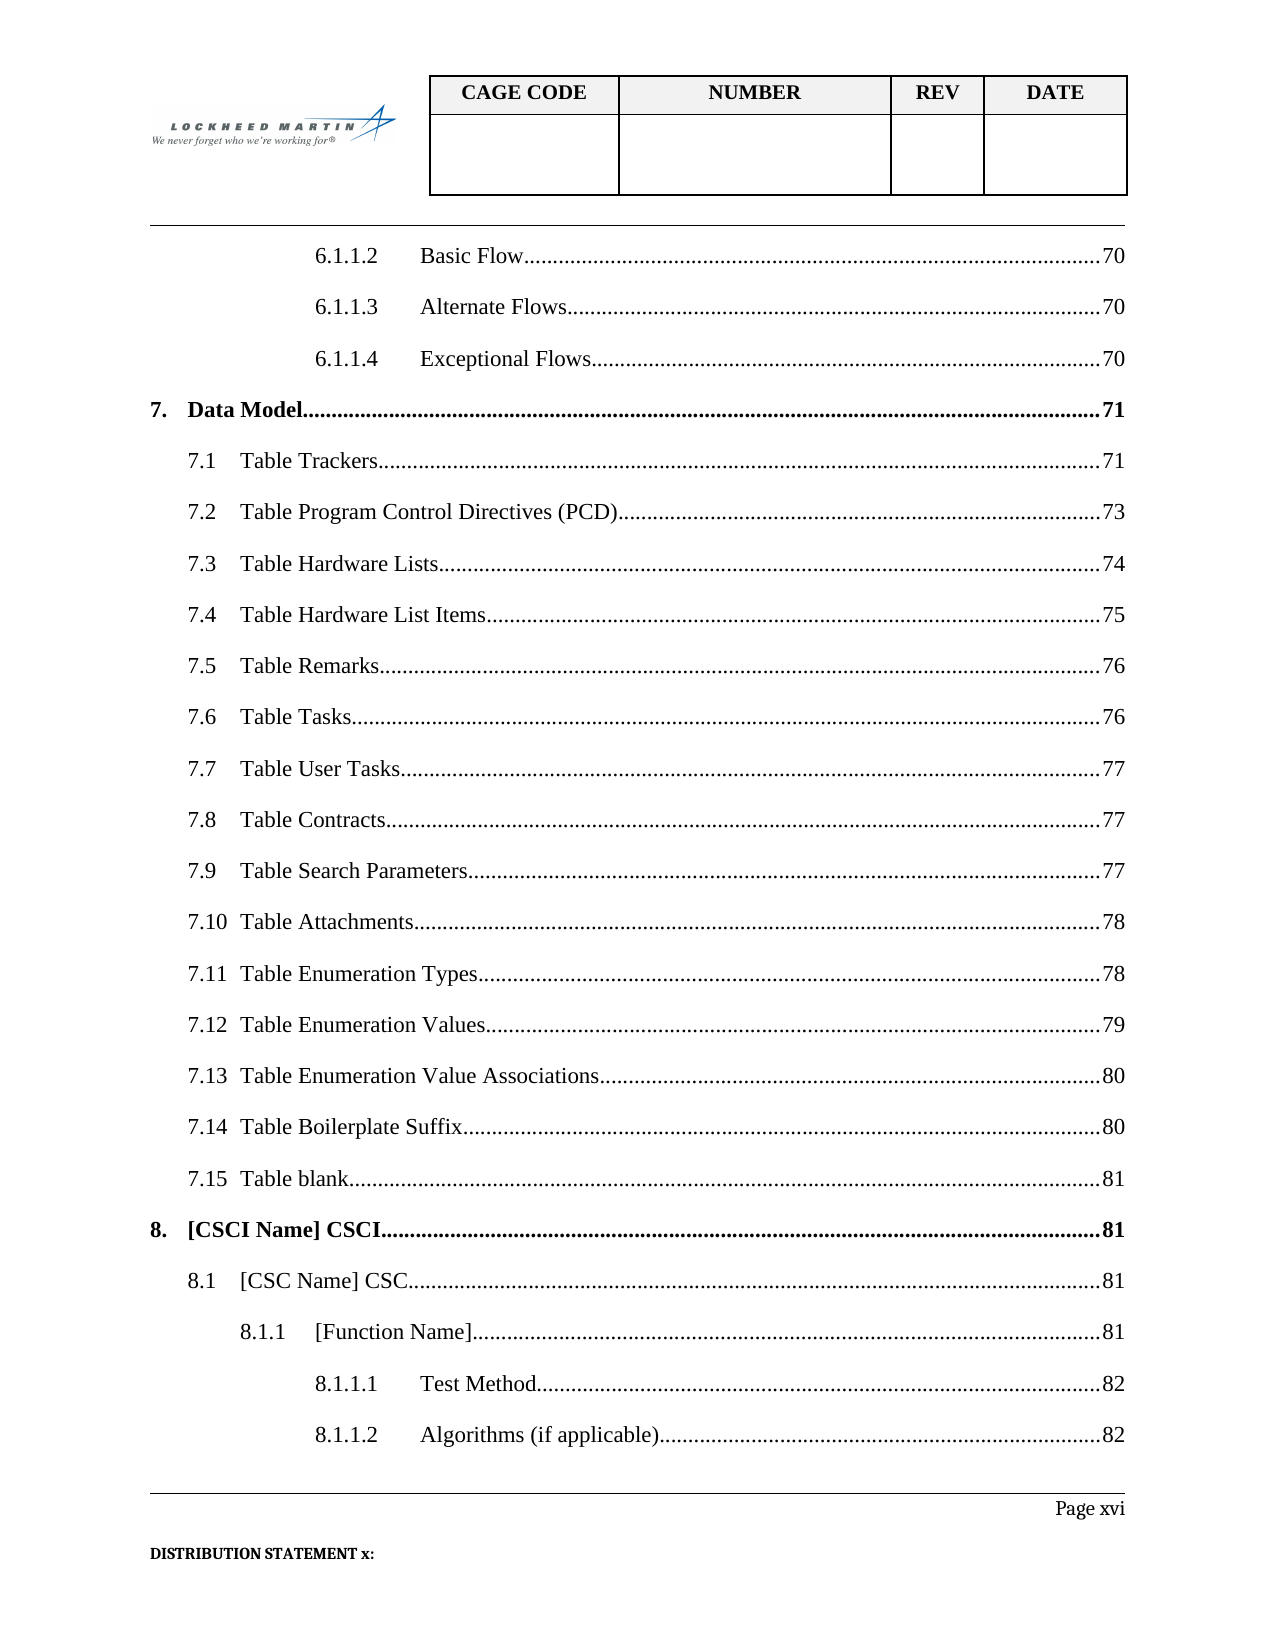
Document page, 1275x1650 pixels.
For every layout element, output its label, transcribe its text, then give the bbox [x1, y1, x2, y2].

text 6.1.1.3 Alternate Flows 70 [315, 293, 1125, 320]
text 8.1.1 [Function Name] 81 [240, 1318, 1125, 1345]
text 7.8 Table Contracts 77 [187, 806, 1125, 832]
text 7.2 Table Program Control Directives (PCD) 73 [187, 498, 1125, 525]
text 7.1 Table Trackers 71 [187, 447, 1125, 473]
text 7.5 Table Remarks 76 [187, 652, 1125, 678]
text 8.1.1.1 Test Method 82 [315, 1369, 1125, 1396]
text 7.9 Table Search Parameters 77 [187, 857, 1125, 883]
text 7.3 Table Hardware Lists 74 [187, 549, 1125, 576]
text 8. [CSCI Name] CSCI 81 [150, 1216, 1125, 1242]
text 7.4 Table Hardware List Items 75 [187, 601, 1125, 627]
text 7.10 Table Attachments 78 [187, 908, 1125, 935]
text 7.13 Table Enumeration Value Associations 80 [187, 1062, 1125, 1088]
text 7.12 Table Enumeration Values 79 [187, 1011, 1125, 1037]
text 8.1 [CSC Name] CSC 81 [187, 1267, 1125, 1293]
text 7. Data Model 71 [150, 396, 1125, 422]
text 6.1.1.4 Exceptional Flows 70 [315, 344, 1125, 371]
picture [152, 104, 397, 146]
text 7.11 Table Enumeration Types 78 [187, 959, 1125, 986]
text 7.7 Table User Tasks 77 [187, 754, 1125, 781]
text 7.6 Table Tasks 76 [187, 703, 1125, 730]
text 7.14 Table Boilerplate Suffix 80 [187, 1113, 1125, 1140]
text 8.1.1.2 Algorithms (if applicable) 82 [315, 1421, 1125, 1447]
text 6.1.1.2 Basic Flow 70 [315, 242, 1125, 268]
text 7.15 Table blank 81 [187, 1164, 1125, 1191]
